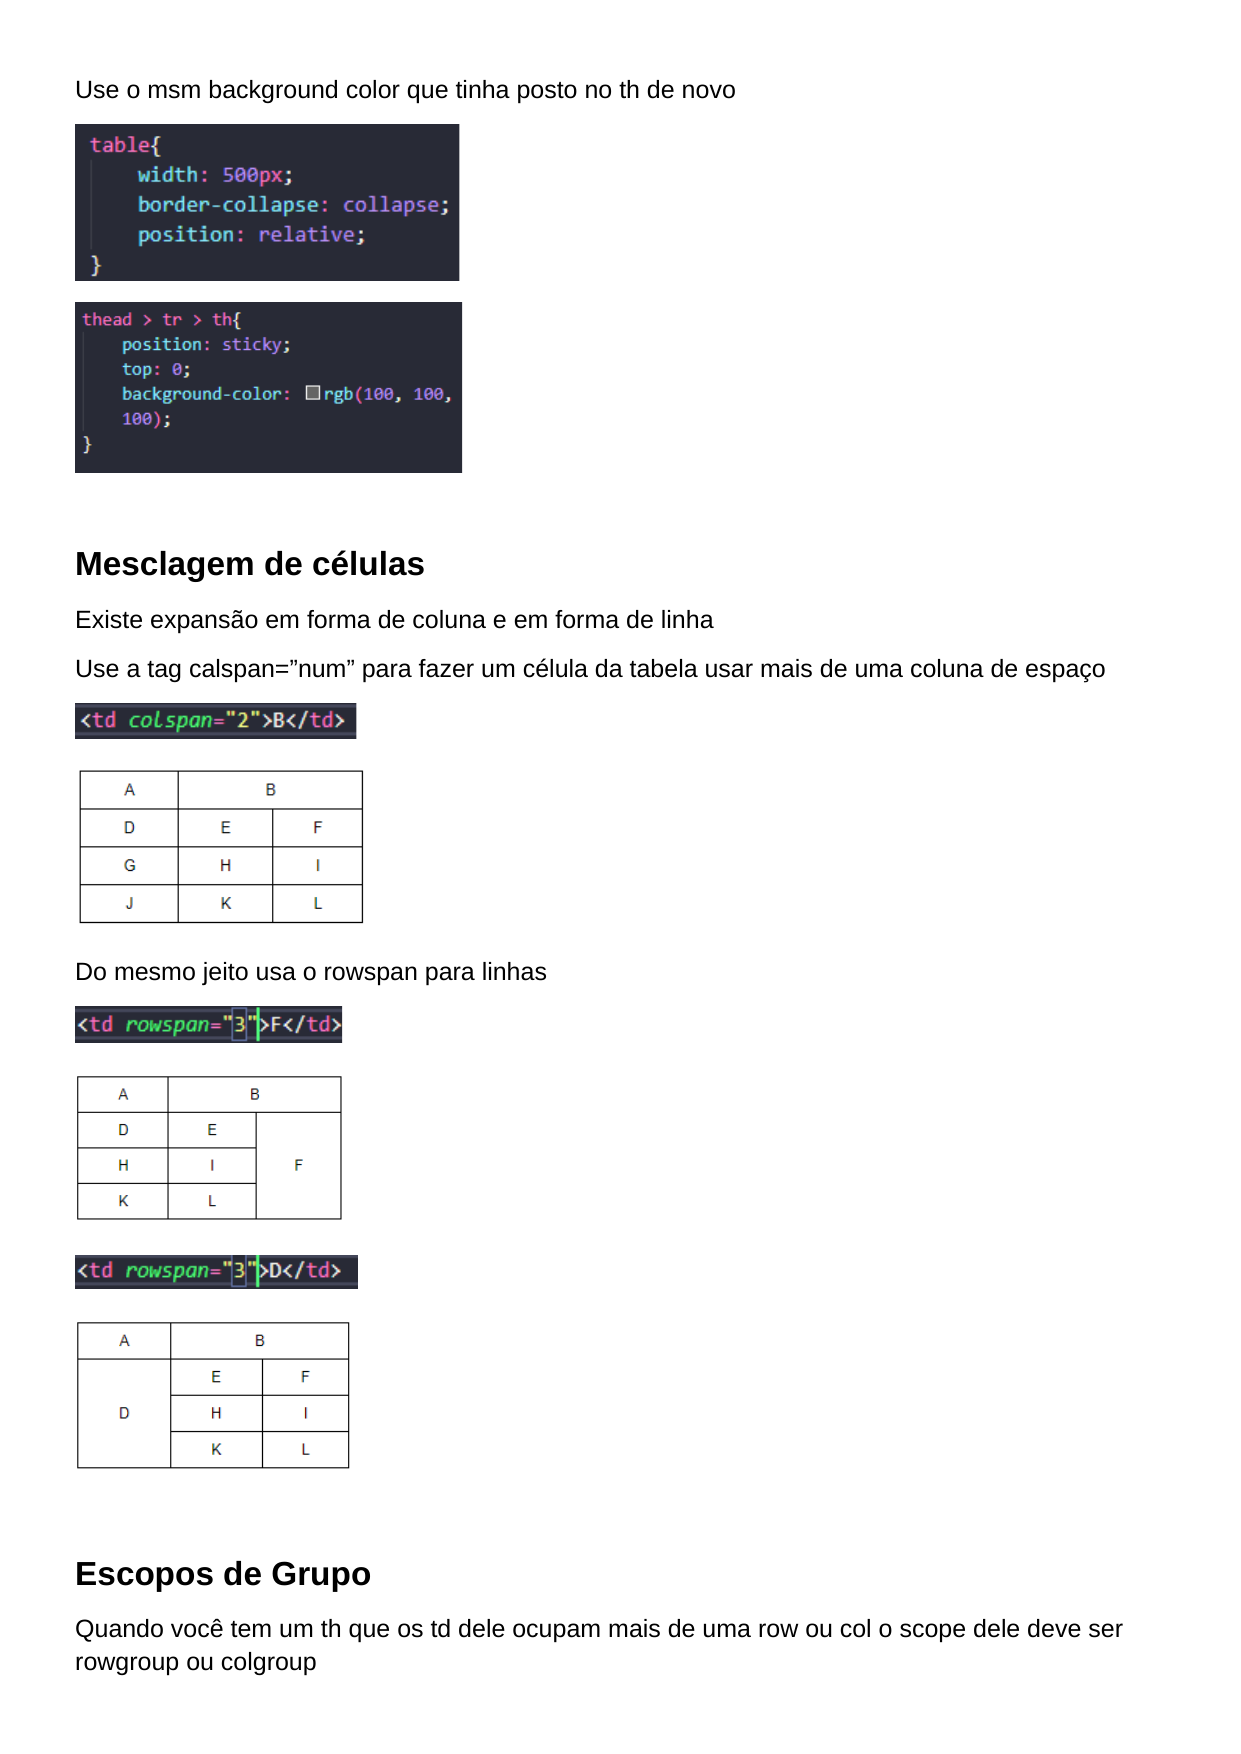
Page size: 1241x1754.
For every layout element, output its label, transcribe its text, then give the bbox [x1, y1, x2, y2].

text Quando você tem um th que os td dele ocupam mais de uma row ou col o scope dele deve ser rowgroup ou colgroup [75, 1614, 1165, 1676]
text Mesclagem de células [75, 544, 1165, 582]
text Escopos de Grupo [75, 1553, 1165, 1592]
text Use o msm background color que tinha posto no th de novo [75, 75, 1165, 104]
picture [75, 302, 463, 473]
picture [75, 760, 382, 935]
text Use a tag calspan=”num” para fazer um célula da tabela usar mais de uma coluna de espaço [75, 654, 1165, 683]
picture [75, 1311, 364, 1482]
picture [75, 1064, 357, 1234]
picture [75, 1255, 358, 1289]
picture [75, 1006, 343, 1043]
text Existe expansão em forma de coluna e em forma de linha [75, 604, 1165, 633]
text Do mesmo jeito usa o rowspan para linhas [75, 957, 1165, 985]
picture [75, 703, 357, 739]
picture [75, 124, 460, 281]
